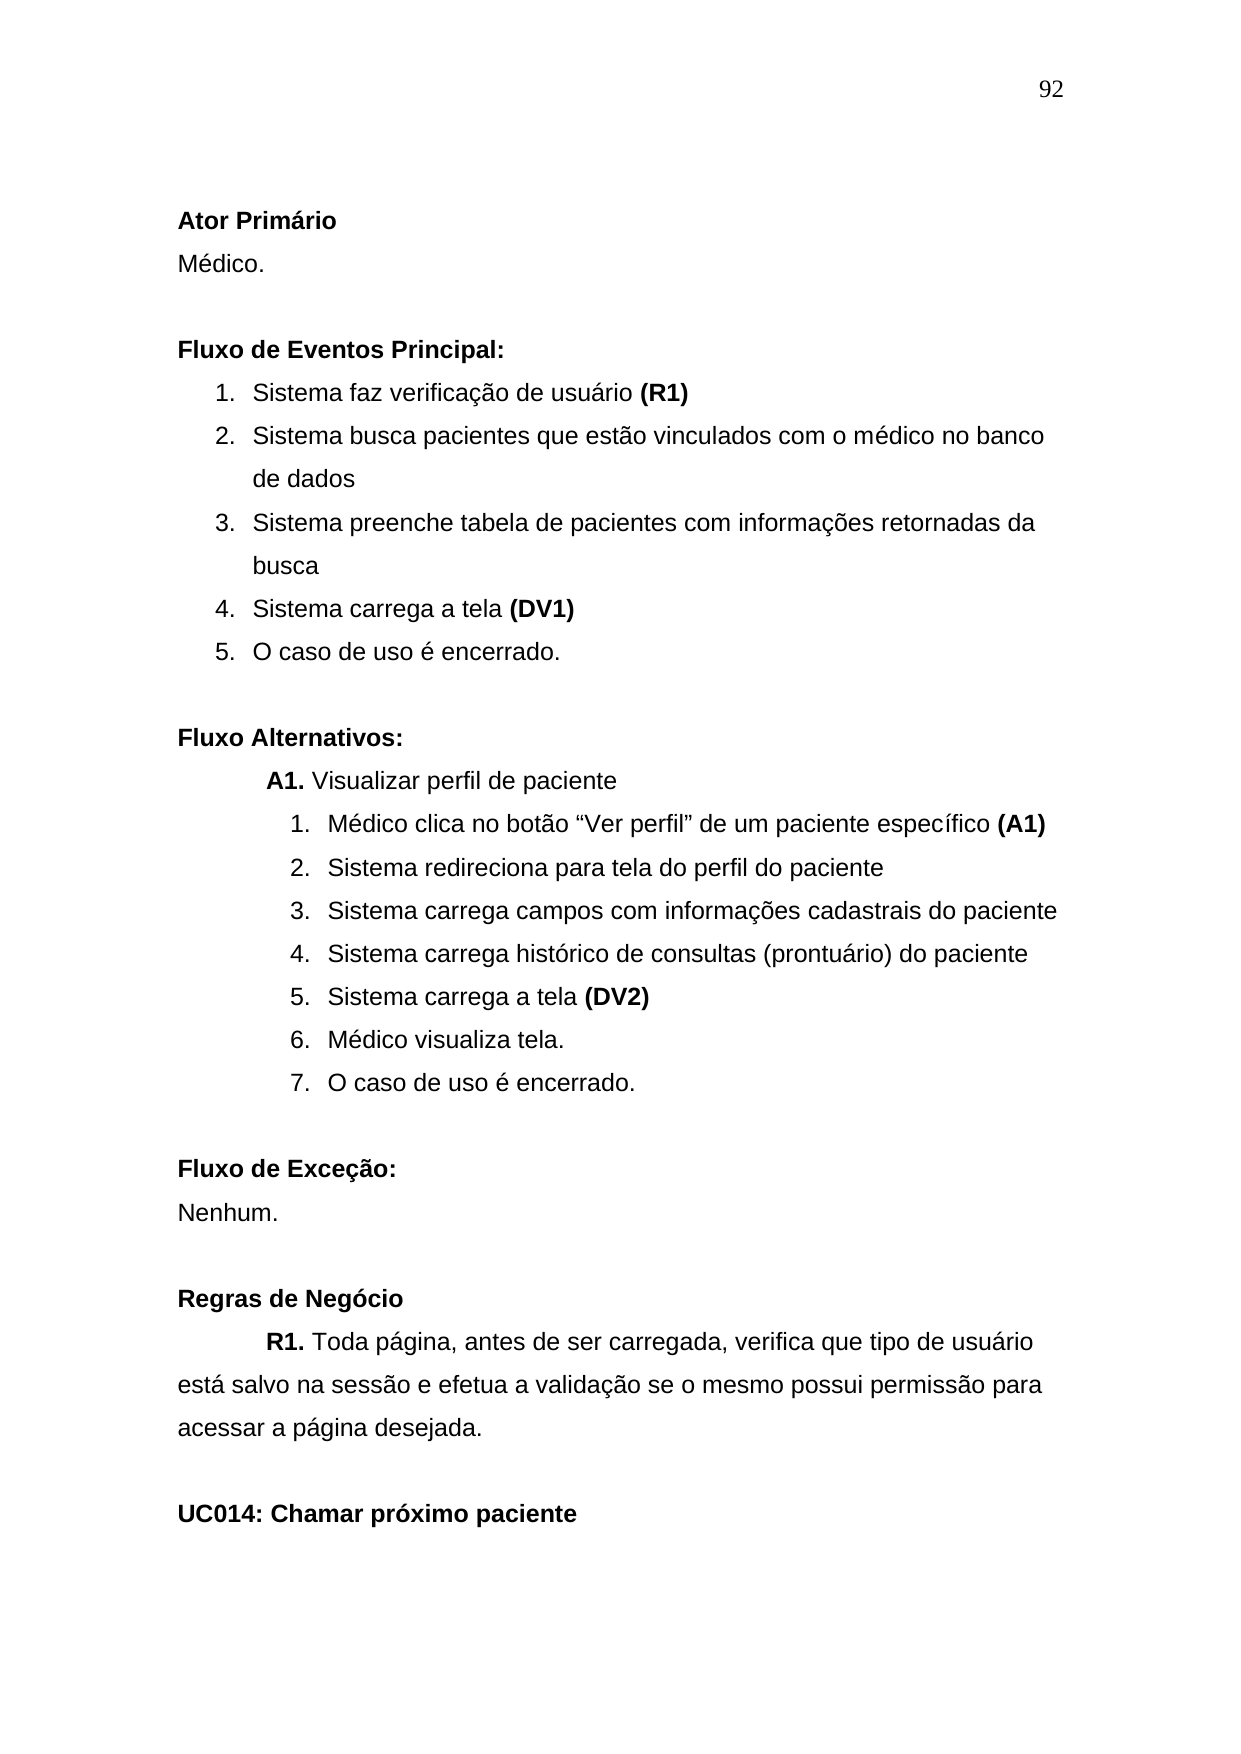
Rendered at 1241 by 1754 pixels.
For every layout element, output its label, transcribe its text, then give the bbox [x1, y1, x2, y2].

list Sistema carrega a tela (DV1) [215, 594, 1064, 622]
text Fluxo Alternativos: [177, 723, 1064, 752]
text A1. Visualizar perfil de paciente [177, 766, 1064, 795]
list Médico visualiza tela. [290, 1025, 1064, 1054]
list Sistema carrega campos com informações cadastrais do paciente [290, 896, 1064, 924]
text Regras de Negócio [177, 1284, 1064, 1312]
list O caso de uso é encerrado. [215, 637, 1064, 666]
list Médico clica no botão “Ver perfil” de um paciente específico (A1) [290, 809, 1064, 838]
list Sistema busca pacientes que estão vinculados com o médico no banco de dados [215, 421, 1064, 493]
text Fluxo de Exceção: [177, 1154, 1064, 1183]
list O caso de uso é encerrado. [290, 1068, 1064, 1097]
list Sistema redireciona para tela do perfil do paciente [290, 852, 1064, 881]
text UC014: Chamar próximo paciente [177, 1499, 1064, 1528]
text R1. Toda página, antes de ser carregada, verifica que tipo de usuário está salvo na sessão e efetua a validação se o mesmo possui permissão para acessar a página desejada. [177, 1327, 1064, 1442]
list Sistema carrega histórico de consultas (prontuário) do paciente [290, 939, 1064, 967]
text Médico. [177, 249, 1064, 277]
list Sistema carrega a tela (DV2) [290, 982, 1064, 1011]
text Fluxo de Eventos Principal: [177, 335, 1064, 364]
text Nenhum. [177, 1197, 1064, 1226]
list Sistema faz verificação de usuário (R1) [215, 378, 1064, 407]
text Ator Primário [177, 206, 1064, 234]
list Sistema preenche tabela de pacientes com informações retornadas da busca [215, 507, 1064, 579]
